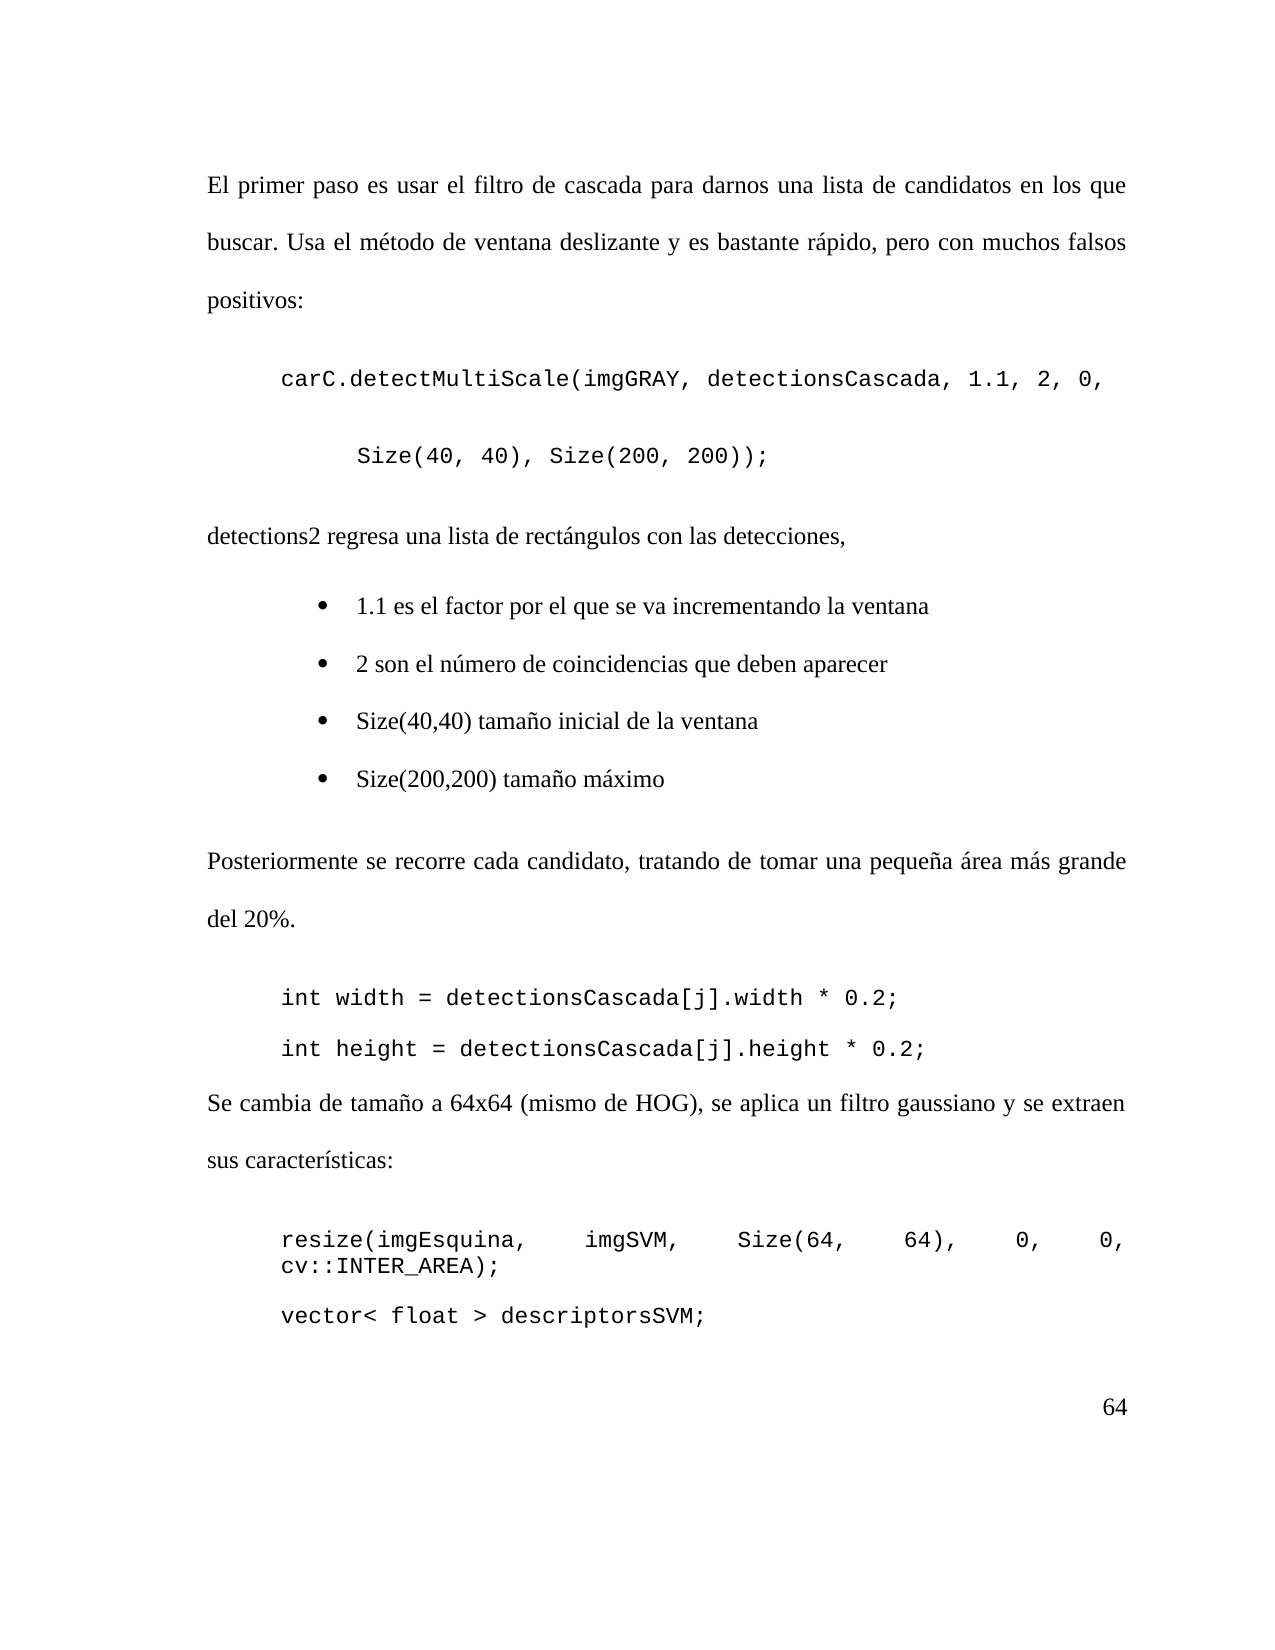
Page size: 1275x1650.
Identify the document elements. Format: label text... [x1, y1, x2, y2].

text resize(imgEsquina, imgSVM, Size(64, 64), 0, 0, cv::INTER_AREA); [281, 1228, 1127, 1280]
text Se cambia de tamaño a 64x64 (mismo de HOG), se aplica un filtro gaussiano y se extraen sus características: [207, 1088, 1127, 1174]
list Size(40,40) tamaño inicial de la ventana [318, 706, 1127, 735]
list 1.1 es el factor por el que se va incrementando la ventana [318, 591, 1127, 620]
text vector< float > descriptorsSVM; [281, 1305, 1127, 1331]
list 2 son el número de coincidencias que deben aparecer [318, 649, 1127, 677]
text detections2 regresa una lista de rectángulos con las detecciones, [207, 521, 1127, 550]
text int width = detectionsCascada[j].width * 0.2; [281, 986, 1127, 1012]
text Posteriormente se recorre cada candidato, tratando de tomar una pequeña área más grande del 20%. [207, 846, 1127, 932]
text carC.detectMultiScale(imgGRAY, detectionsCascada, 1.1, 2, 0, [207, 367, 1127, 393]
list Size(200,200) tamaño máximo [318, 764, 1127, 792]
text El primer paso es usar el filtro de cascada para darnos una lista de candidatos en los que buscar. Usa el método de ventana deslizante y es bastante rápido, pero con muchos falsos positivos: [207, 170, 1127, 314]
text Size(40, 40), Size(200, 200)); [282, 444, 1127, 470]
text int height = detectionsCascada[j].height * 0.2; [281, 1037, 1127, 1063]
